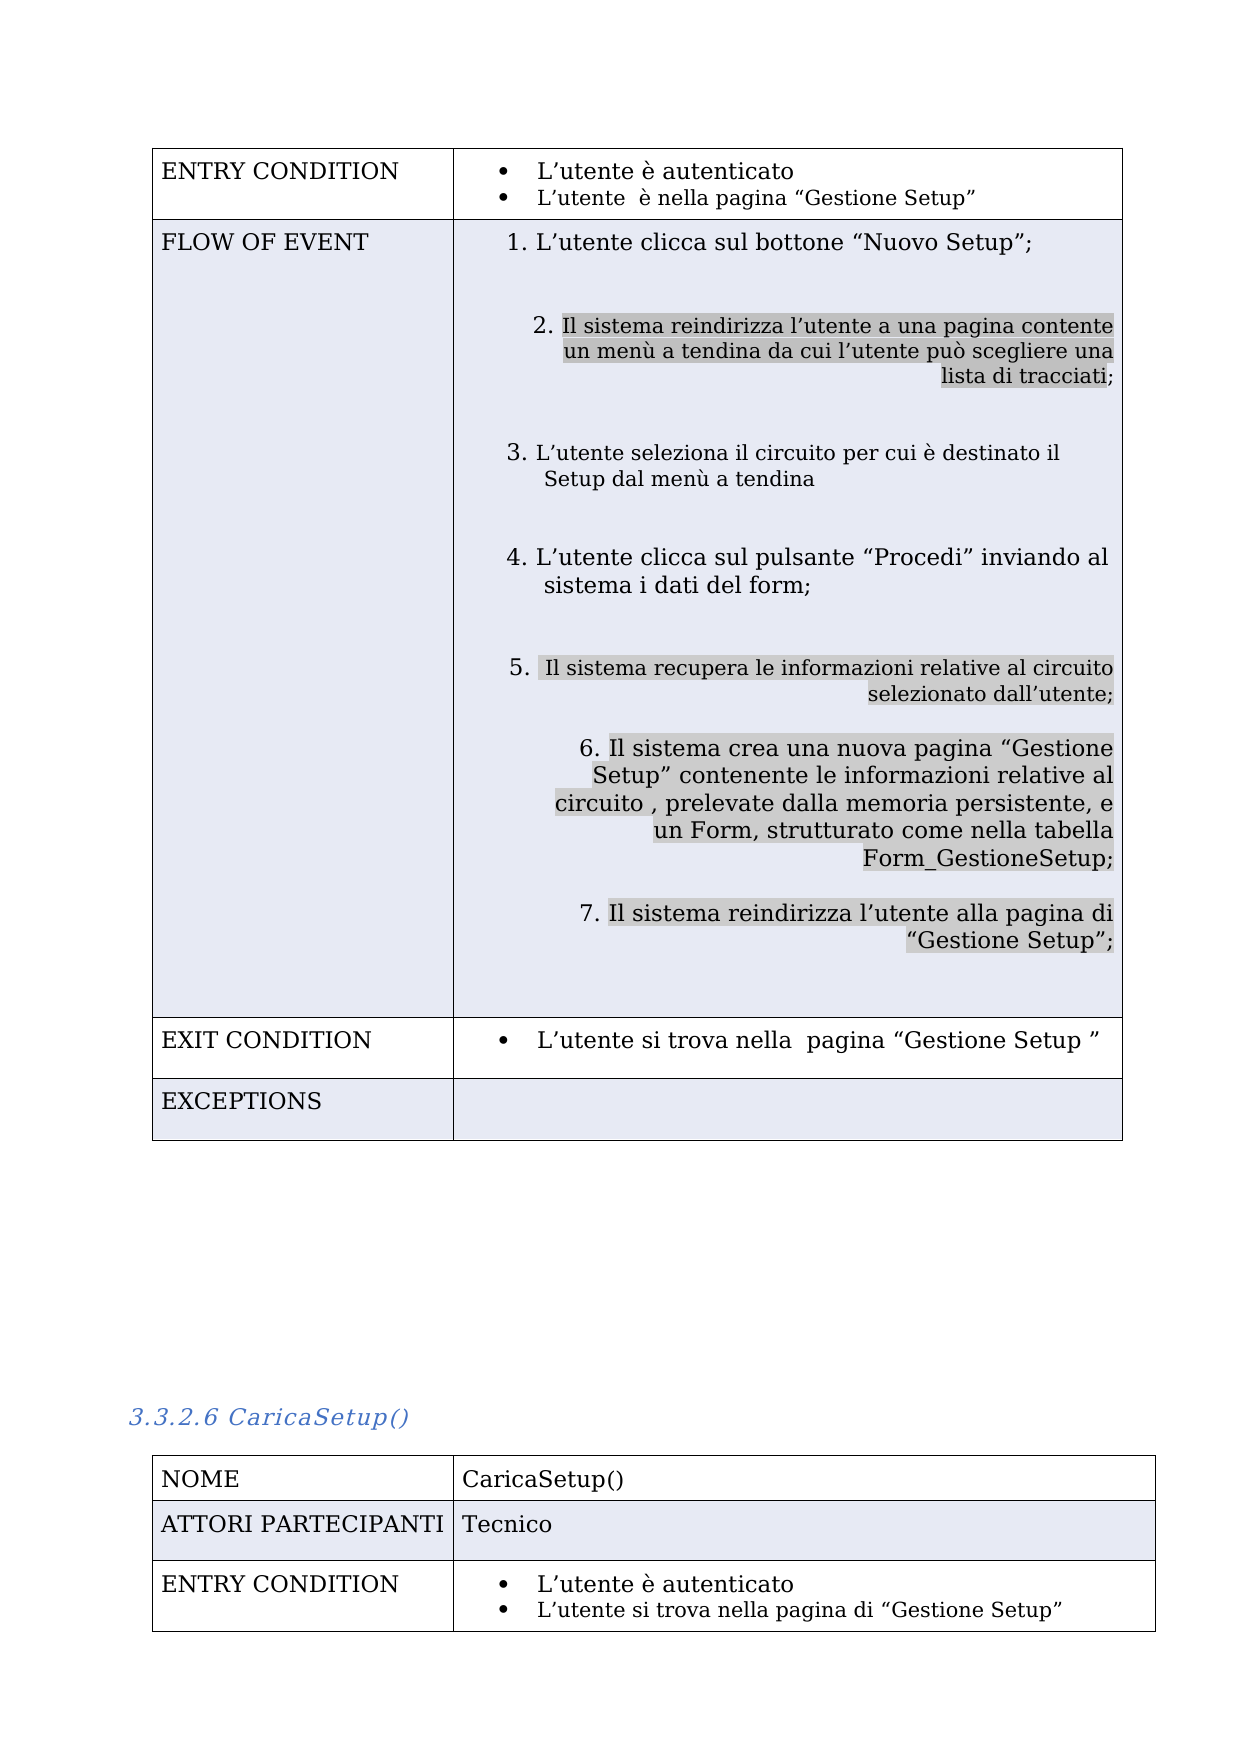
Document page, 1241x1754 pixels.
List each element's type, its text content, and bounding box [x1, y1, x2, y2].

subtitle 3.3.2.6 CaricaSetup() [118, 1402, 1122, 1430]
table_cell L’utente clicca sul bottone “Nuovo Setup”; Il sistema reindirizza l’utente a una pagina contente un menù a tendina da cui l’utente può scegliere una lista di tracciati; L’utente seleziona il circuito per cui è destinato il Setup dal menù a tendina L’utente clicca sul pulsante “Procedi” inviando al sistema i dati del form; Il sistema recupera le informazioni relative al circuito selezionato dall’utente; Il sistema crea una nuova pagina “Gestione Setup” contenente le informazioni relative al circuito , prelevate dalla memoria persistente, e un Form, strutturato come nella tabella Form_GestioneSetup; Il sistema reindirizza l’utente alla pagina di “Gestione Setup”; [454, 220, 1122, 1017]
table_cell L’utente si trova nella pagina “Gestione Setup ” [454, 1018, 1122, 1078]
table_header CaricaSetup() [454, 1456, 1155, 1500]
table_cell EXIT CONDITION [153, 1018, 453, 1078]
table_cell FLOW OF EVENT [153, 220, 453, 1017]
table_header NOME [153, 1456, 453, 1500]
table_cell [454, 1079, 1122, 1139]
table_cell L’utente è autenticato L’utente si trova nella pagina di “Gestione Setup” [454, 1561, 1155, 1631]
table_cell ENTRY CONDITION [153, 149, 453, 218]
table_cell ATTORI PARTECIPANTI [153, 1501, 453, 1560]
table_cell EXCEPTIONS [153, 1079, 453, 1139]
table_cell Tecnico [454, 1501, 1155, 1560]
table_cell ENTRY CONDITION [153, 1561, 453, 1631]
table_cell L’utente è autenticato L’utente è nella pagina “Gestione Setup” [454, 149, 1122, 218]
